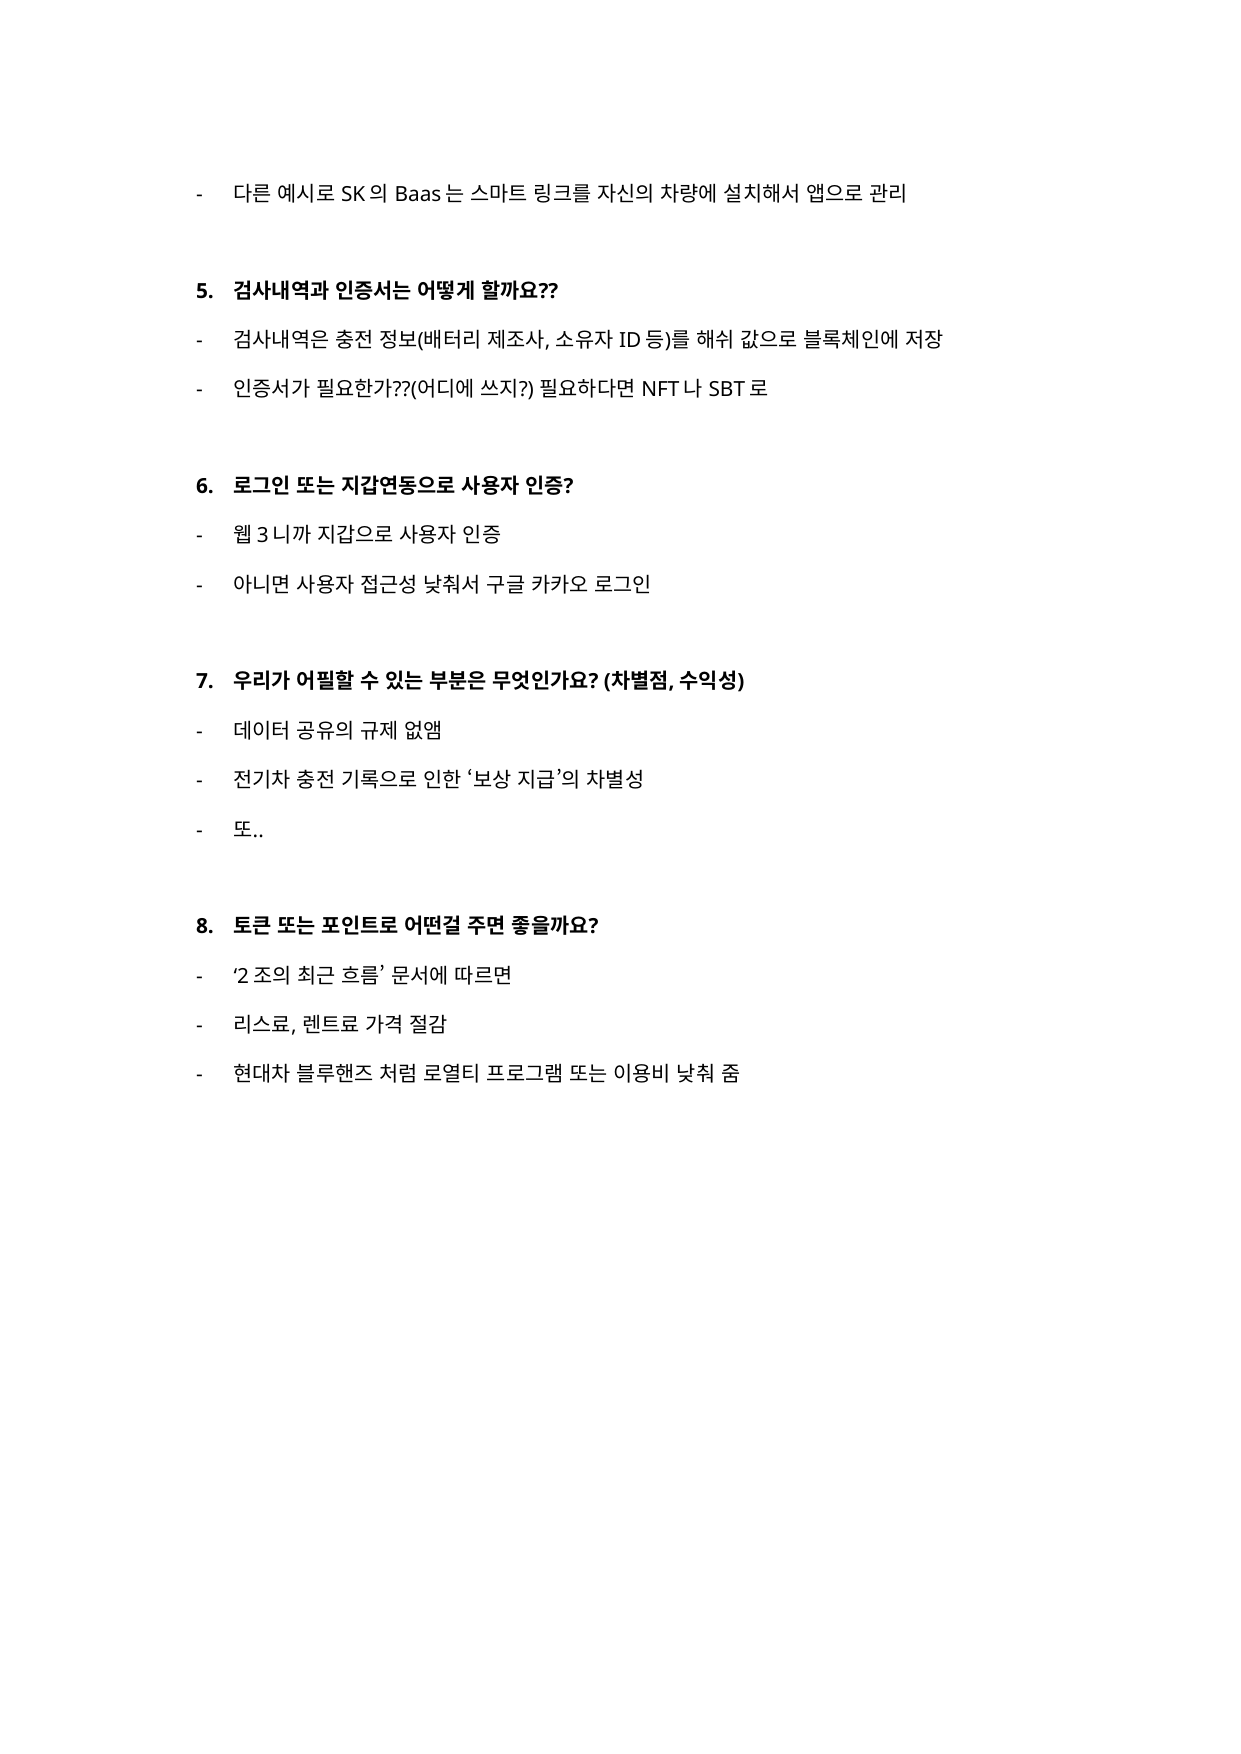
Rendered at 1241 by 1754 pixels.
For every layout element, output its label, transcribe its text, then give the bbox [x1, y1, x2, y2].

list 데이터 공유의 규제 없앰 [196, 714, 1090, 744]
list 토큰 또는 포인트로 어떤걸 주면 좋을까요? [196, 909, 1090, 940]
list 아니면 사용자 접근성 낮춰서 구글 카카오 로그인 [196, 568, 1090, 598]
list ‘2조의 최근 흐름’ 문서에 따르면 [196, 959, 1090, 989]
list 전기차 충전 기록으로 인한 ‘보상 지급’의 차별성 [196, 763, 1090, 794]
list 검사내역은 충전 정보(배터리 제조사, 소유자 ID등)를 해쉬 값으로 블록체인에 저장 [196, 323, 1090, 353]
list 우리가 어필할 수 있는 부분은 무엇인가요? (차별점, 수익성) [196, 665, 1090, 695]
list 리스료, 렌트료 가격 절감 [196, 1008, 1090, 1038]
list 검사내역과 인증서는 어떻게 할까요?? [196, 274, 1090, 304]
list 인증서가 필요한가??(어디에 쓰지?) 필요하다면 NFT나 SBT로 [196, 373, 1090, 403]
list 로그인 또는 지갑연동으로 사용자 인증? [196, 469, 1090, 499]
list 또.. [196, 813, 1090, 843]
list 다른 예시로 SK의 Baas는 스마트 링크를 자신의 차량에 설치해서 앱으로 관리 [196, 177, 1090, 207]
list 웹3니까 지갑으로 사용자 인증 [196, 519, 1090, 549]
list 현대차 블루핸즈 처럼 로열티 프로그램 또는 이용비 낮춰 줌 [196, 1058, 1090, 1088]
